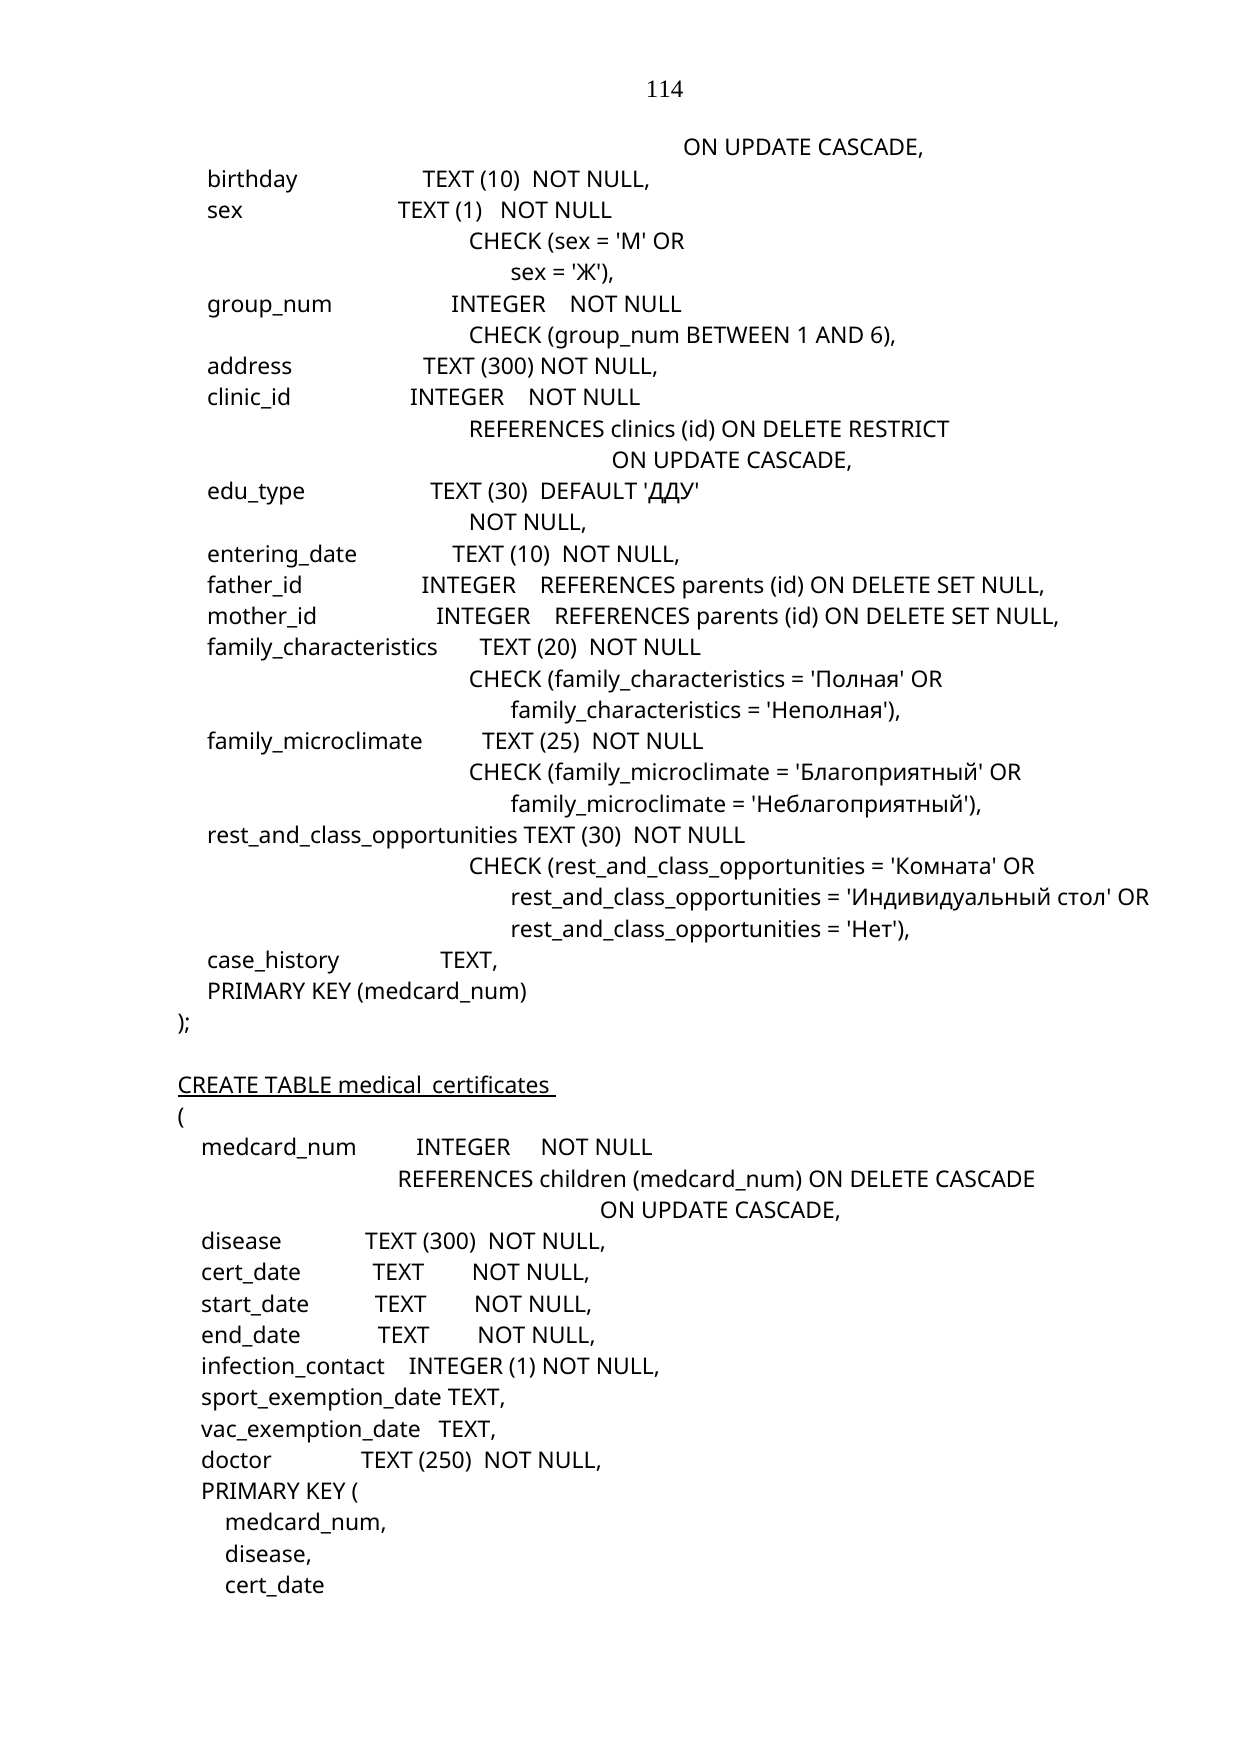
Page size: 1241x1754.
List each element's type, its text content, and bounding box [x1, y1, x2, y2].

text REFERENCES children (medcard_num) ON DELETE CASCADE [177, 1163, 1152, 1194]
text mother_id INTEGER REFERENCES parents (id) ON DELETE SET NULL, [207, 600, 1152, 631]
text family_characteristics = 'Неполная'), [207, 694, 1152, 725]
text sex = 'Ж'), [207, 256, 1152, 288]
text CHECK (family_microclimate = 'Благоприятный' OR [207, 756, 1152, 788]
text edu_type TEXT (30) DEFAULT 'ДДУ' [207, 475, 1152, 506]
text rest_and_class_opportunities TEXT (30) NOT NULL [207, 819, 1152, 850]
text ON UPDATE CASCADE, [207, 131, 1152, 163]
text cert_date [177, 1569, 1152, 1600]
text REFERENCES clinics (id) ON DELETE RESTRICT [207, 413, 1152, 444]
text address TEXT (300) NOT NULL, [207, 350, 1152, 381]
text sex TEXT (1) NOT NULL [207, 194, 1152, 225]
text end_date TEXT NOT NULL, [177, 1319, 1152, 1350]
text family_microclimate TEXT (25) NOT NULL [207, 725, 1152, 756]
text CHECK (family_characteristics = 'Полная' OR [207, 663, 1152, 694]
text start_date TEXT NOT NULL, [177, 1288, 1152, 1319]
text birthday TEXT (10) NOT NULL, [207, 163, 1152, 194]
text PRIMARY KEY ( [177, 1475, 1152, 1506]
text CREATE TABLE medical_certificates [177, 1069, 1152, 1100]
text ); [177, 1006, 1152, 1038]
text CHECK (sex = 'М' OR [207, 225, 1152, 256]
text CHECK (group_num BETWEEN 1 AND 6), [207, 319, 1152, 350]
text cert_date TEXT NOT NULL, [177, 1256, 1152, 1288]
text sport_exemption_date TEXT, [177, 1381, 1152, 1413]
text NOT NULL, [207, 506, 1152, 538]
text group_num INTEGER NOT NULL [207, 288, 1152, 319]
text vac_exemption_date TEXT, [177, 1413, 1152, 1444]
text disease, [177, 1538, 1152, 1569]
text entering_date TEXT (10) NOT NULL, [207, 538, 1152, 569]
text ( [177, 1100, 1152, 1131]
text doctor TEXT (250) NOT NULL, [177, 1444, 1152, 1475]
text family_microclimate = 'Неблагоприятный'), [207, 788, 1152, 819]
text ON UPDATE CASCADE, [177, 1194, 1152, 1225]
text rest_and_class_opportunities = 'Нет'), [207, 913, 1152, 944]
text PRIMARY KEY (medcard_num) [207, 975, 1152, 1006]
text family_characteristics TEXT (20) NOT NULL [207, 631, 1152, 663]
text case_history TEXT, [207, 944, 1152, 975]
text ON UPDATE CASCADE, [207, 444, 1152, 475]
text clinic_id INTEGER NOT NULL [207, 381, 1152, 413]
text father_id INTEGER REFERENCES parents (id) ON DELETE SET NULL, [207, 569, 1152, 600]
text CHECK (rest_and_class_opportunities = 'Комната' OR [207, 850, 1152, 881]
text rest_and_class_opportunities = 'Индивидуальный стол' OR [207, 881, 1152, 913]
text infection_contact INTEGER (1) NOT NULL, [177, 1350, 1152, 1381]
text medcard_num INTEGER NOT NULL [177, 1131, 1152, 1163]
text medcard_num, [177, 1506, 1152, 1538]
text disease TEXT (300) NOT NULL, [177, 1225, 1152, 1256]
